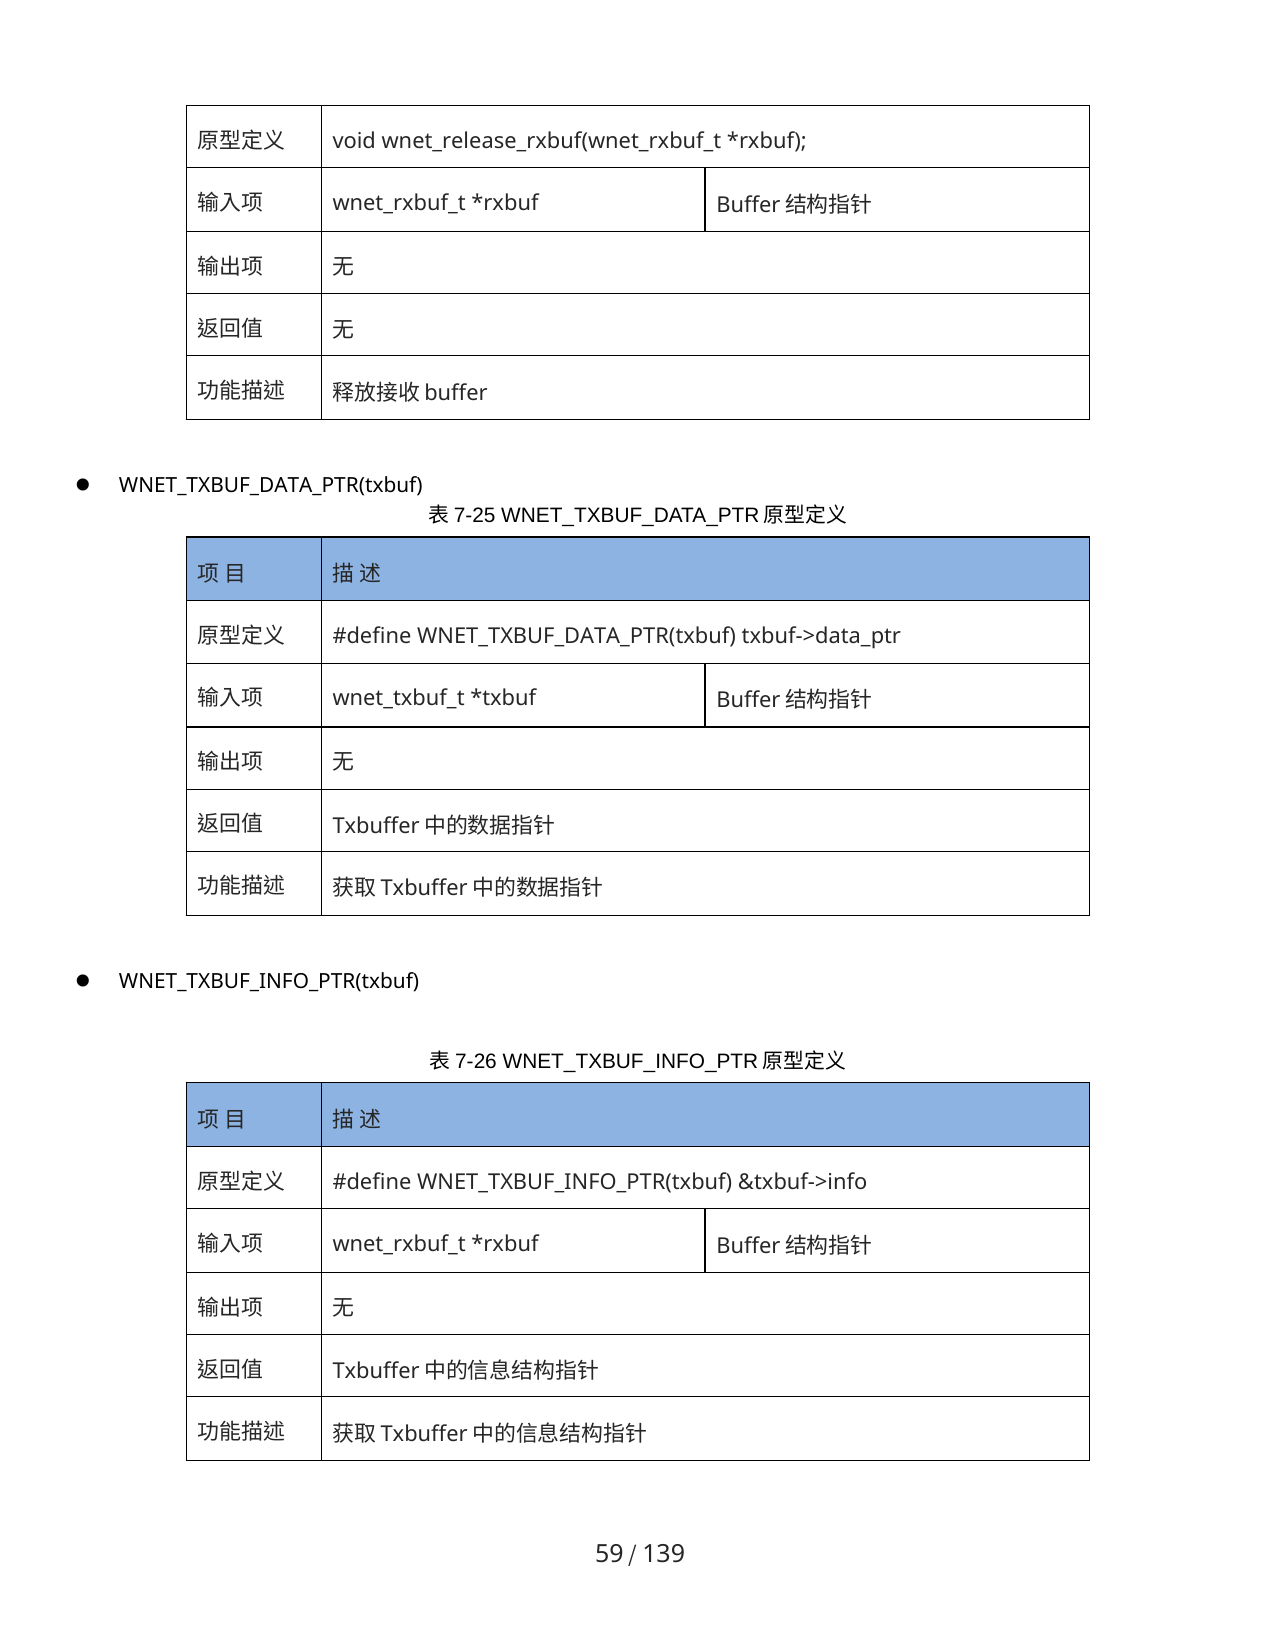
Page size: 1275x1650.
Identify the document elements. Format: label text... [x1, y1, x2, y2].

table_cell 原型定义 [187, 106, 321, 167]
table_cell 功能描述 [187, 356, 321, 419]
list WNET_TXBUF_DATA_PTR(txbuf) [75, 470, 1200, 499]
table_cell 获取Txbuffer中的信息结构指针 [322, 1397, 1089, 1460]
table_cell 输入项 [187, 1209, 321, 1272]
table_cell 功能描述 [187, 1397, 321, 1460]
table_cell 输出项 [187, 232, 321, 293]
table_cell 输出项 [187, 1273, 321, 1334]
table_cell 无 [322, 1273, 1089, 1334]
table_cell #define WNET_TXBUF_DATA_PTR(txbuf) txbuf->data_ptr [322, 601, 1089, 662]
table_cell 无 [322, 232, 1089, 293]
table_cell 返回值 [187, 790, 321, 851]
table_cell Txbuffer中的数据指针 [322, 790, 1089, 851]
table_cell 输入项 [187, 664, 321, 726]
table_cell 无 [322, 294, 1089, 355]
table_cell 输出项 [187, 728, 321, 788]
table_cell 返回值 [187, 1335, 321, 1396]
table_cell Buffer结构指针 [706, 1209, 1089, 1272]
table_header 项 目 [187, 1083, 321, 1146]
table_header 描 述 [322, 538, 1089, 600]
table_cell 获取Txbuffer中的数据指针 [322, 852, 1089, 915]
table_cell 返回值 [187, 294, 321, 355]
table_cell wnet_rxbuf_t *rxbuf [322, 1209, 704, 1272]
table_cell Txbuffer中的信息结构指针 [322, 1335, 1089, 1396]
table_cell 功能描述 [187, 852, 321, 915]
table_cell Buffer结构指针 [706, 168, 1089, 231]
table_cell Buffer结构指针 [706, 664, 1089, 726]
table_cell wnet_txbuf_t *txbuf [322, 664, 704, 726]
table_header 描 述 [322, 1083, 1089, 1146]
table_cell #define WNET_TXBUF_INFO_PTR(txbuf) &txbuf->info [322, 1147, 1089, 1208]
list WNET_TXBUF_INFO_PTR(txbuf) [75, 966, 1200, 994]
table_cell 原型定义 [187, 601, 321, 662]
table_header 项 目 [187, 538, 321, 600]
table_cell 无 [322, 728, 1089, 788]
table_cell 原型定义 [187, 1147, 321, 1208]
table_cell 输入项 [187, 168, 321, 231]
table_cell void wnet_release_rxbuf(wnet_rxbuf_t *rxbuf); [322, 106, 1089, 167]
table_cell 释放接收buffer [322, 356, 1089, 419]
table_cell wnet_rxbuf_t *rxbuf [322, 168, 704, 231]
